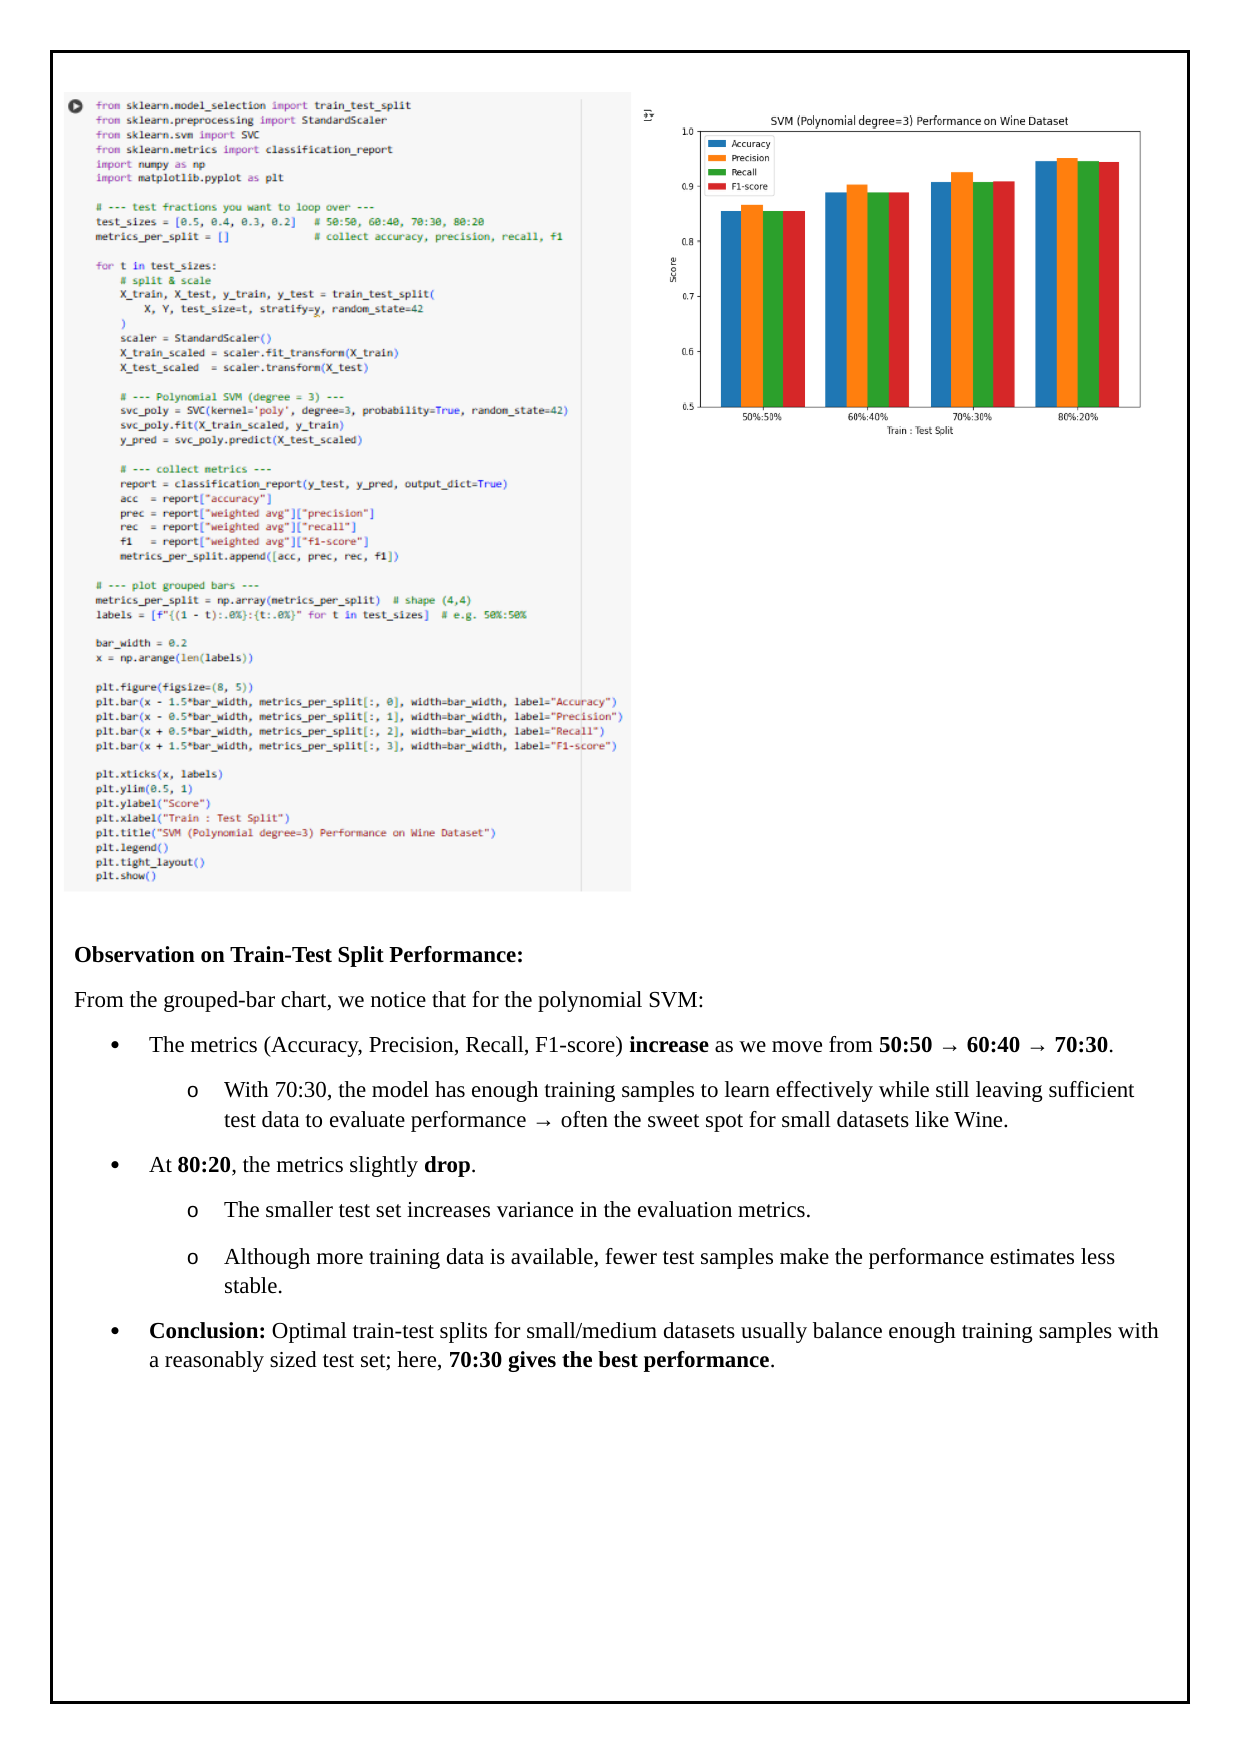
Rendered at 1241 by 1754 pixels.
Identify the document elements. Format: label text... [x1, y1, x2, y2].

text From the grouped-bar chart, we notice that for the polynomial SVM: [74, 986, 1167, 1012]
list With 70:30, the model has enough training samples to learn effectively while still leaving sufficient test data to evaluate performance → often the sweet spot for small datasets like Wine. [186, 1076, 1167, 1132]
list Although more training data is available, fewer test samples make the performance estimates less stable. [186, 1243, 1167, 1299]
text Observation on Train-Test Split Performance: [74, 941, 1167, 967]
list Conclusion: Optimal train-test splits for small/medium datasets usually balance enough training samples with a reasonably sized test set; here, 70:30 gives the best performance. [111, 1317, 1167, 1372]
list The metrics (Accuracy, Precision, Recall, F1-score) increase as we move from 50:50 → 60:40 → 70:30. [111, 1031, 1167, 1058]
picture [62, 92, 631, 890]
list The smaller test set increases variance in the evaluation metrics. [186, 1196, 1167, 1224]
list At 80:20, the metrics slightly drop. [111, 1151, 1167, 1177]
picture [643, 105, 1149, 448]
